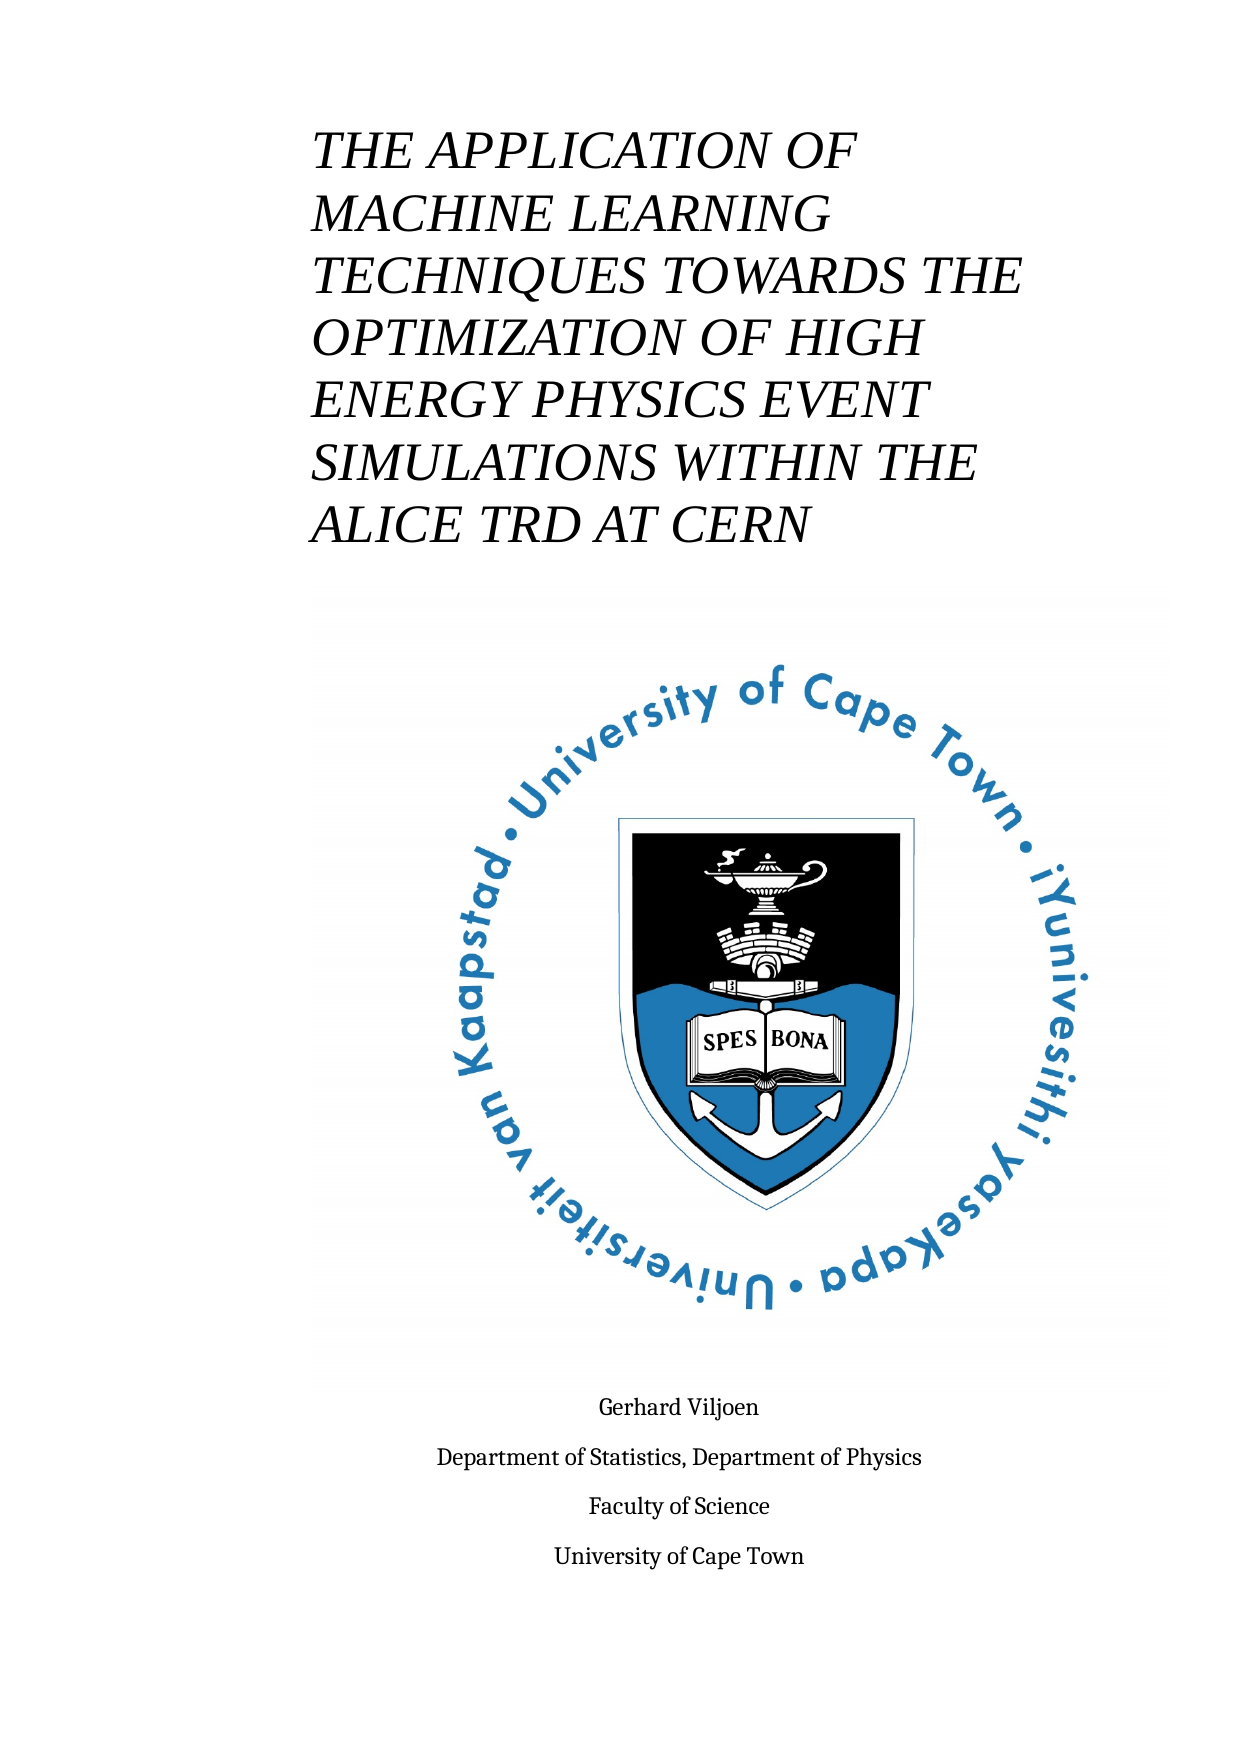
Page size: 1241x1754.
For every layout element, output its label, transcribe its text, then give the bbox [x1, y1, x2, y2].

picture [311, 585, 1171, 1393]
text University of Cape Town [236, 1542, 1122, 1570]
text Faculty of Science [236, 1492, 1122, 1521]
text Department of Statistics, Department of Physics [236, 1442, 1122, 1471]
title THE APPLICATION OF MACHINE LEARNING TECHNIQUES TOWARDS THE OPTIMIZATION OF HIGH ENERGY PHYSICS EVENT SIMULATIONS WITHIN THE ALICE TRD AT CERN [311, 118, 1122, 554]
